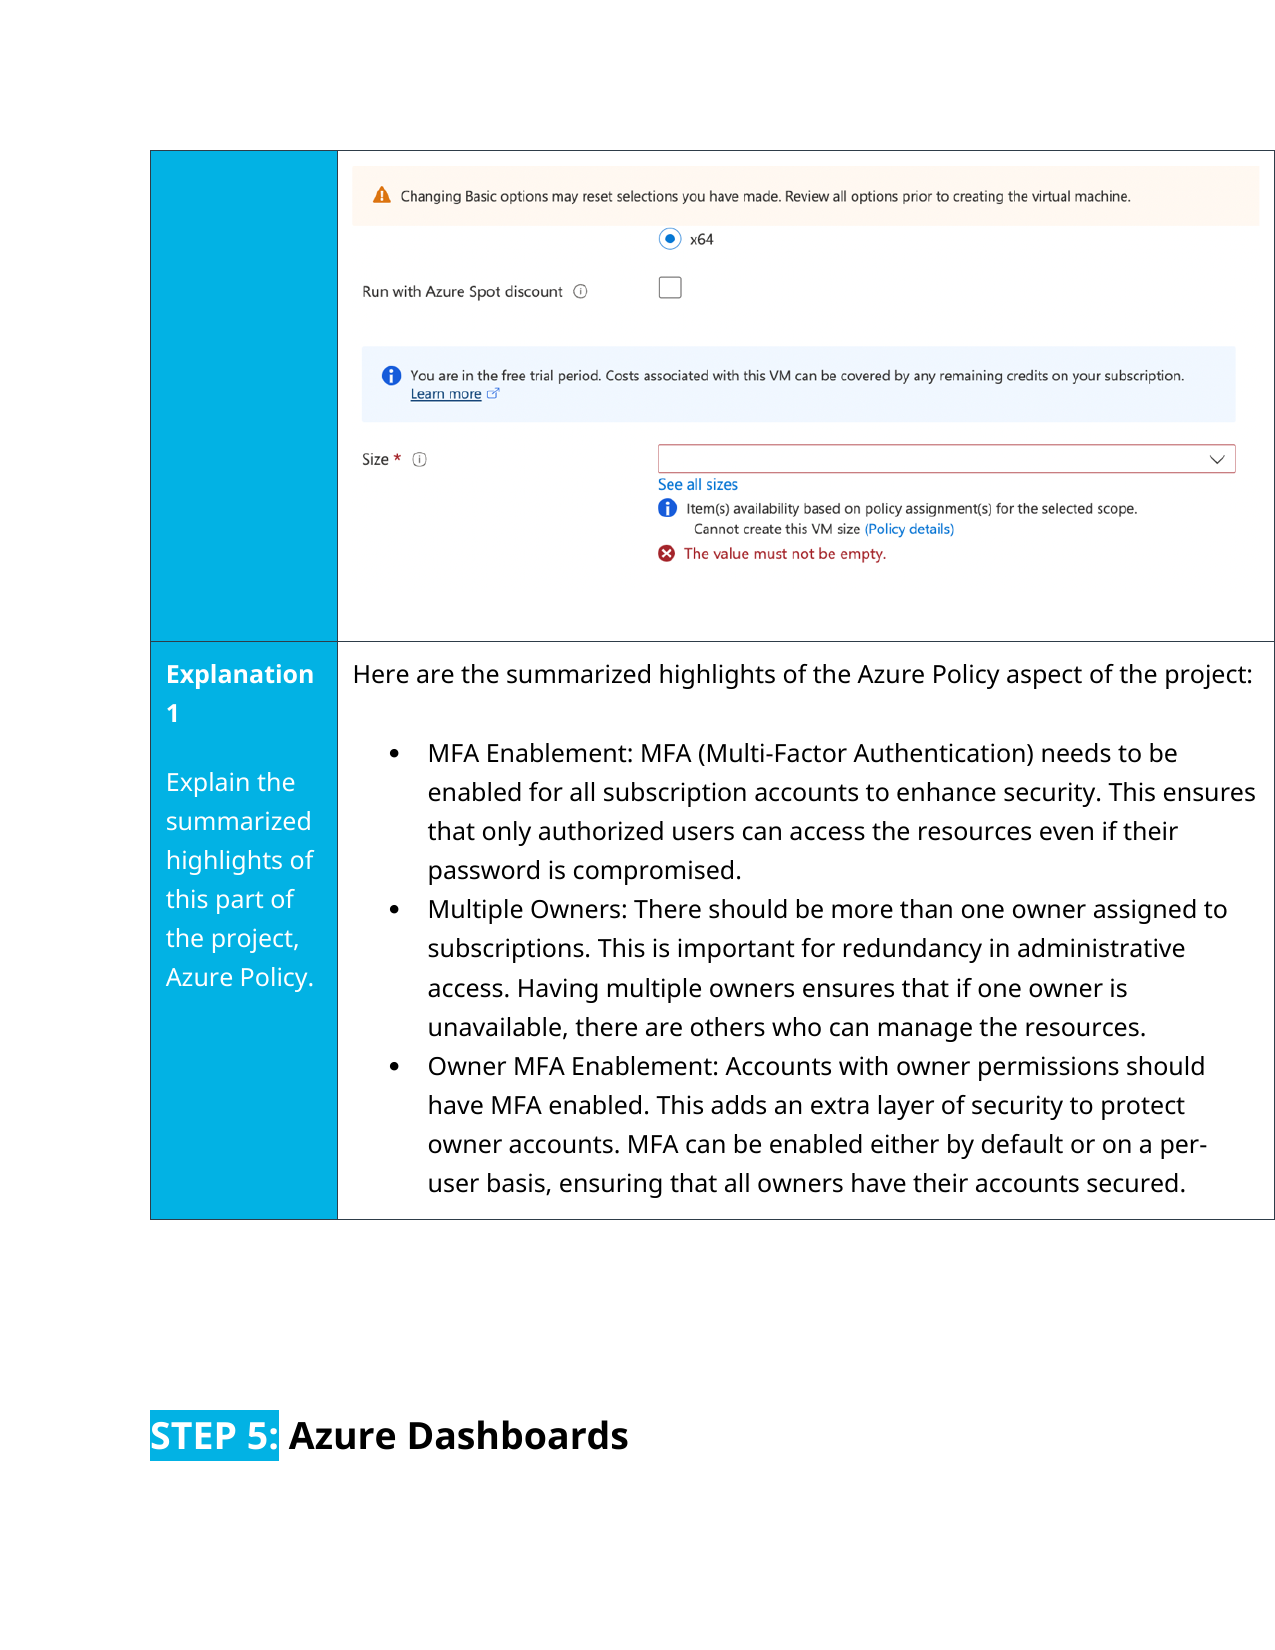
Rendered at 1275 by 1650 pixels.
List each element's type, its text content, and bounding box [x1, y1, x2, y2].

table_cell Explanation 1 Explain the summarized highlights of this part of the project, Azure Policy. [151, 642, 337, 1219]
picture [352, 166, 1260, 592]
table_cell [338, 151, 1274, 641]
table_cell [151, 151, 337, 641]
table_cell Here are the summarized highlights of the Azure Policy aspect of the project: MFA Enablement: MFA (Multi-Factor Authentication) needs to be enabled for all subscription accounts to enhance security. This ensures that only authorized users can access the resources even if their password is compromised. Multiple Owners: There should be more than one owner assigned to subscriptions. This is important for redundancy in administrative access. Having multiple owners ensures that if one owner is unavailable, there are others who can manage the resources. Owner MFA Enablement: Accounts with owner permissions should have MFA enabled. This adds an extra layer of security to protect owner accounts. MFA can be enabled either by default or on a per-user basis, ensuring that all owners have their accounts secured. [338, 642, 1274, 1219]
text STEP 5: Azure Dashboards [150, 1409, 1125, 1461]
